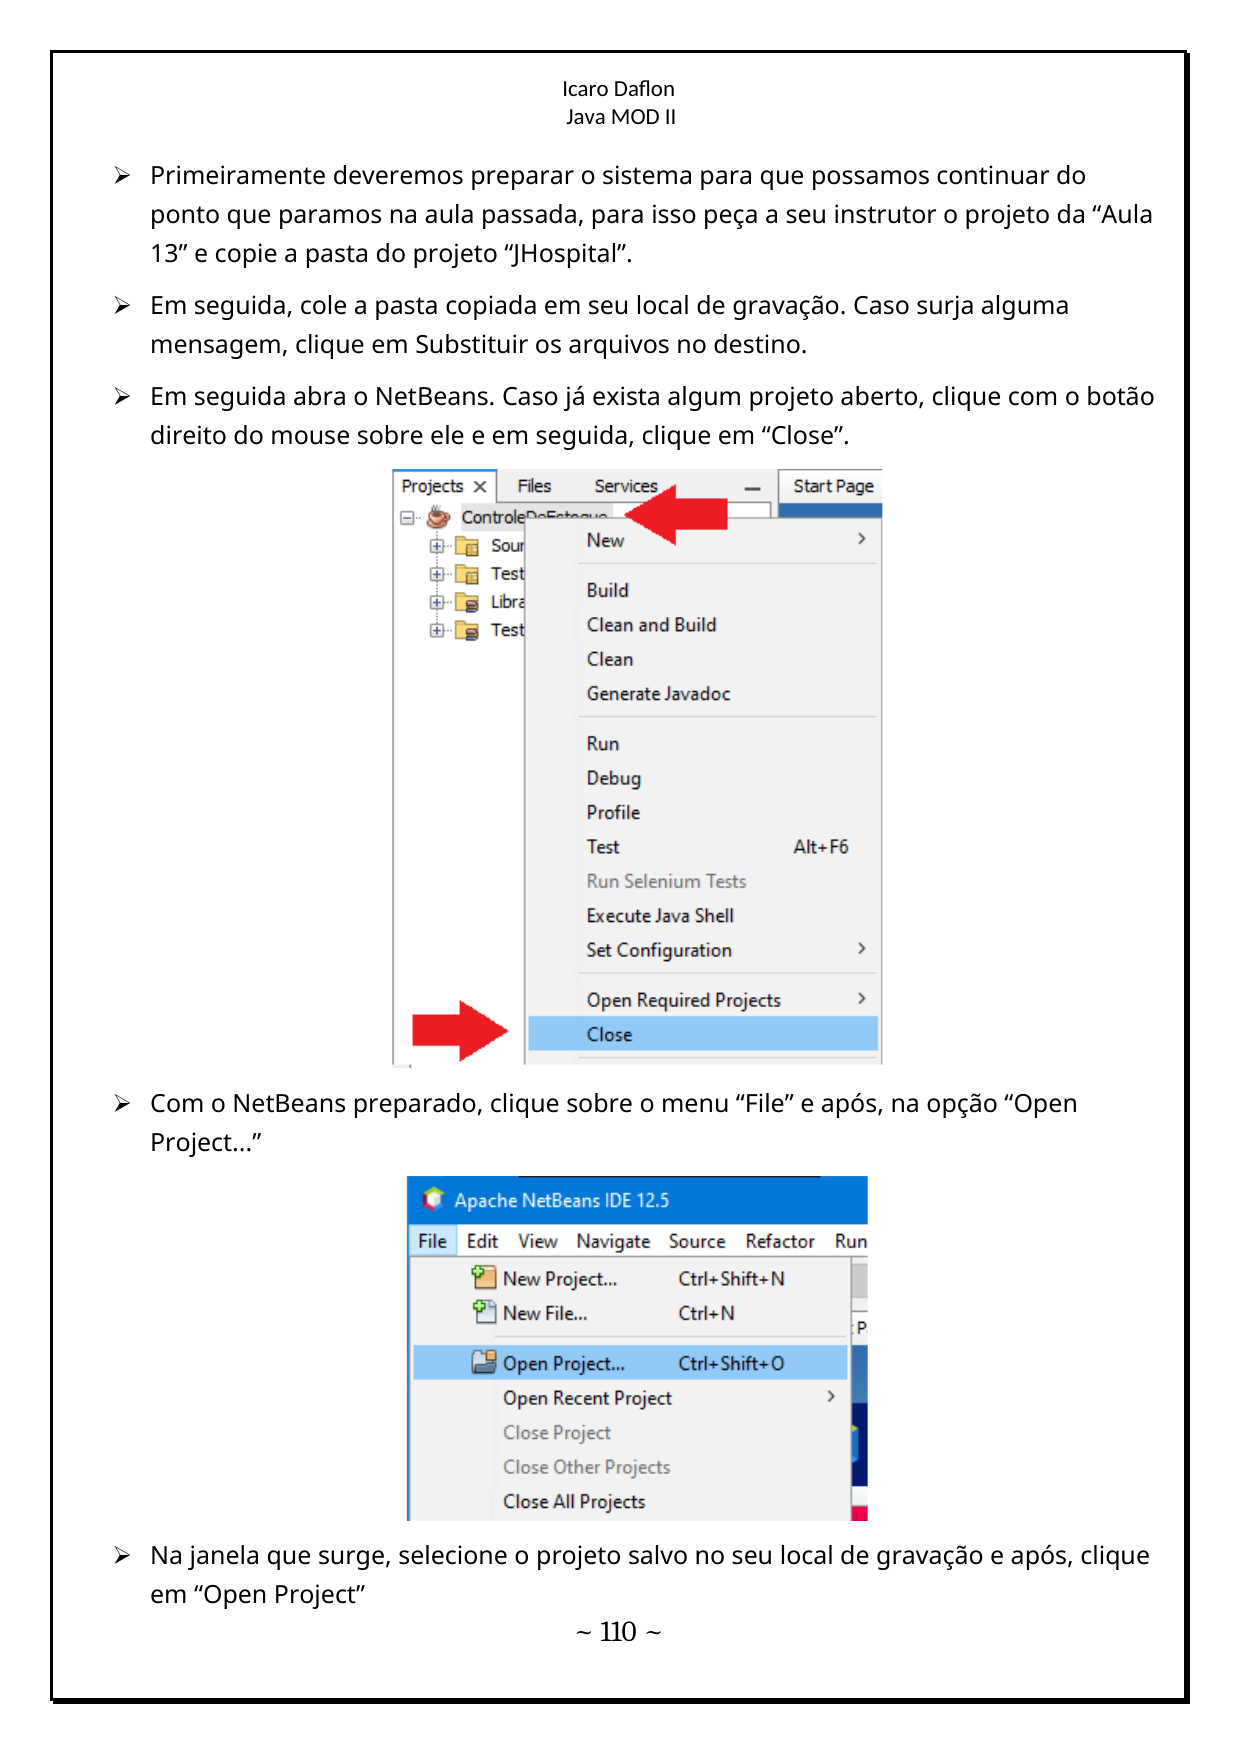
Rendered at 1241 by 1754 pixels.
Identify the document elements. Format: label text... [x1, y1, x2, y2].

text Primeiramente deveremos preparar o sistema para que possamos continuar do ponto que paramos na aula passada, para isso peça a seu instrutor o projeto da “Aula 13” e copie a pasta do projeto “JHospital”. [112, 158, 1162, 270]
text Com o NetBeans preparado, clique sobre o menu “File” e após, na opção “Open Project...” [112, 1086, 1162, 1159]
picture [392, 469, 883, 1068]
picture [406, 1176, 868, 1521]
text Em seguida, cole a pasta copiada em seu local de gravação. Caso surja alguma mensagem, clique em Substituir os arquivos no destino. [112, 288, 1162, 361]
text Em seguida abra o NetBeans. Caso já exista algum projeto aberto, clique com o botão direito do mouse sobre ele e em seguida, clique em “Close”. [112, 379, 1162, 452]
text Na janela que surge, selecione o projeto salvo no seu local de gravação e após, clique em “Open Project” [112, 1538, 1162, 1611]
